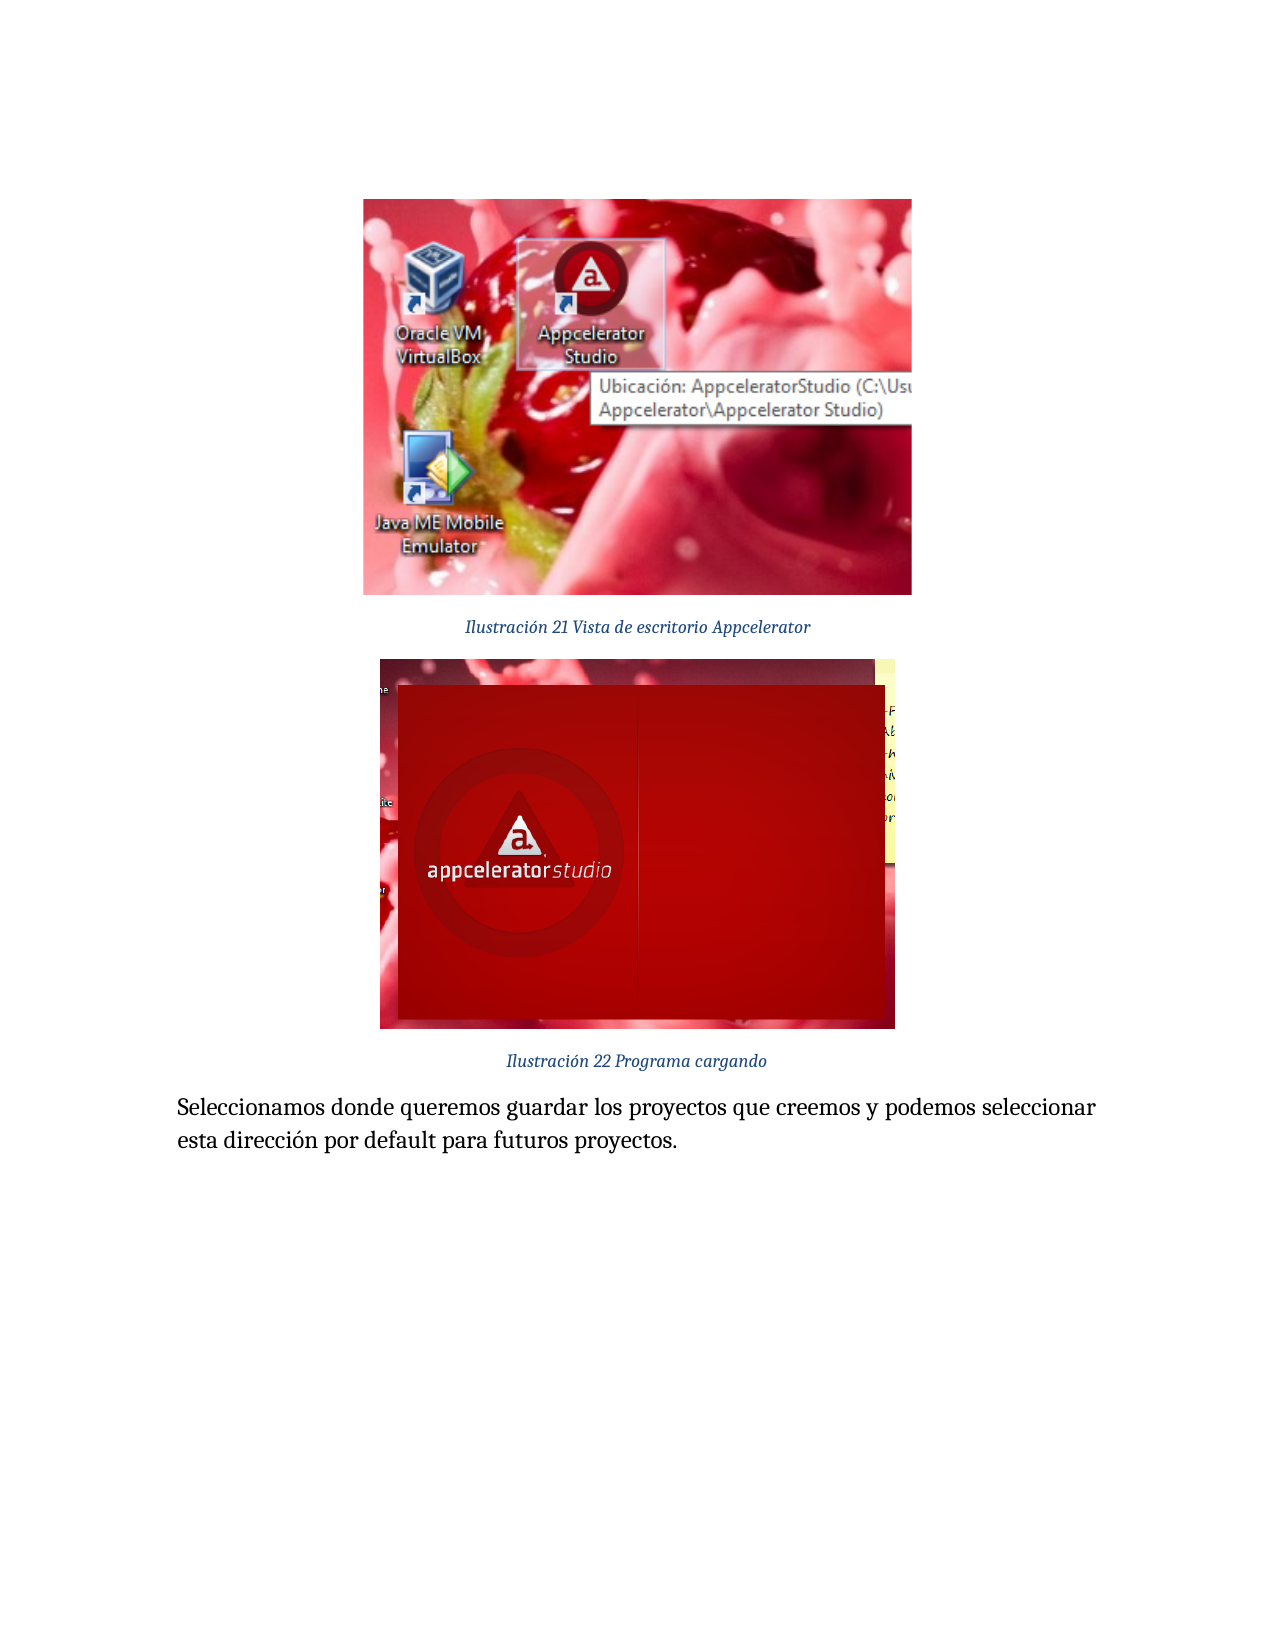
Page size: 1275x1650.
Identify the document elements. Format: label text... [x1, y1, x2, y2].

text Seleccionamos donde queremos guardar los proyectos que creemos y podemos seleccionar esta dirección por default para futuros proyectos. [177, 1093, 1098, 1154]
text Ilustración 21 Vista de escritorio Appcelerator [177, 617, 1098, 639]
picture [363, 199, 912, 595]
picture [380, 659, 895, 1029]
text Ilustración 22 Programa cargando [177, 1051, 1098, 1072]
